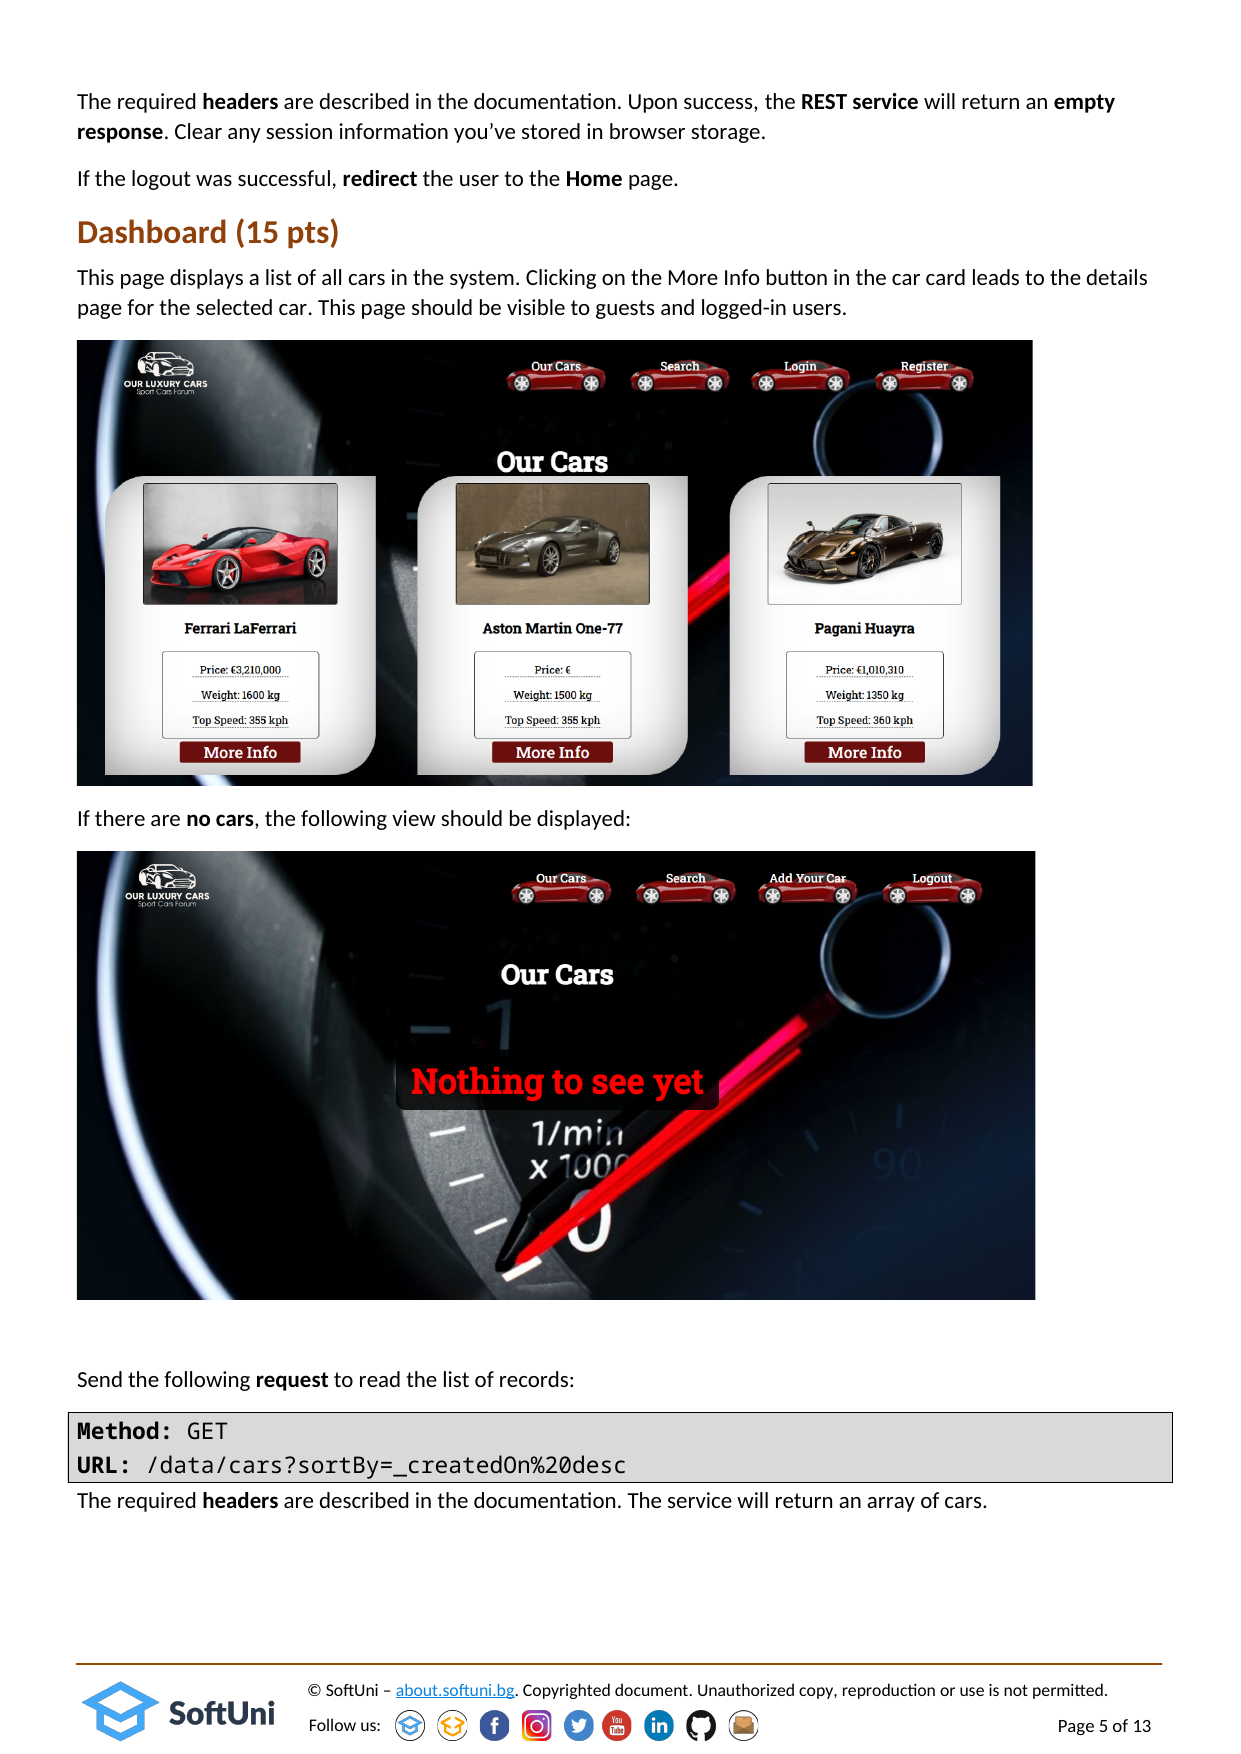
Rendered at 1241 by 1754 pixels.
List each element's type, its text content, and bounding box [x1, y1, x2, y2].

picture [437, 1710, 468, 1741]
picture [76, 340, 1033, 786]
picture [644, 1732, 653, 1741]
picture [686, 1710, 716, 1741]
text Dashboard (15 pts) [77, 211, 1163, 252]
picture [395, 1710, 425, 1741]
picture [644, 1710, 653, 1719]
text URL: /data/cars?sortBy=_createdOn%20desc [69, 1446, 1172, 1482]
picture [76, 851, 1036, 1300]
picture [658, 1723, 667, 1732]
picture [75, 1676, 281, 1747]
picture [564, 1710, 594, 1741]
text The required headers are described in the documentation. The service will return an array of cars. [77, 1486, 1163, 1514]
text If there are no cars, the following view should be displayed: [77, 804, 1163, 832]
picture [665, 1732, 674, 1741]
picture [522, 1710, 552, 1741]
picture [728, 1710, 759, 1741]
text The required headers are described in the documentation. Upon success, the REST service will return an empty response. Clear any session information you’ve stored in browser storage. [77, 87, 1163, 145]
text If the logout was successful, redirect the user to the Home page. [77, 164, 1163, 192]
picture [602, 1710, 632, 1741]
picture [479, 1710, 510, 1741]
text Send the following request to read the list of records: [77, 1365, 1163, 1393]
text Method: GET [69, 1413, 1172, 1446]
text This page displays a list of all cars in the system. Clicking on the More Info button in the car card leads to the details page for the selected car. This page should be visible to guests and logged-in users. [77, 263, 1163, 322]
picture [665, 1710, 674, 1719]
